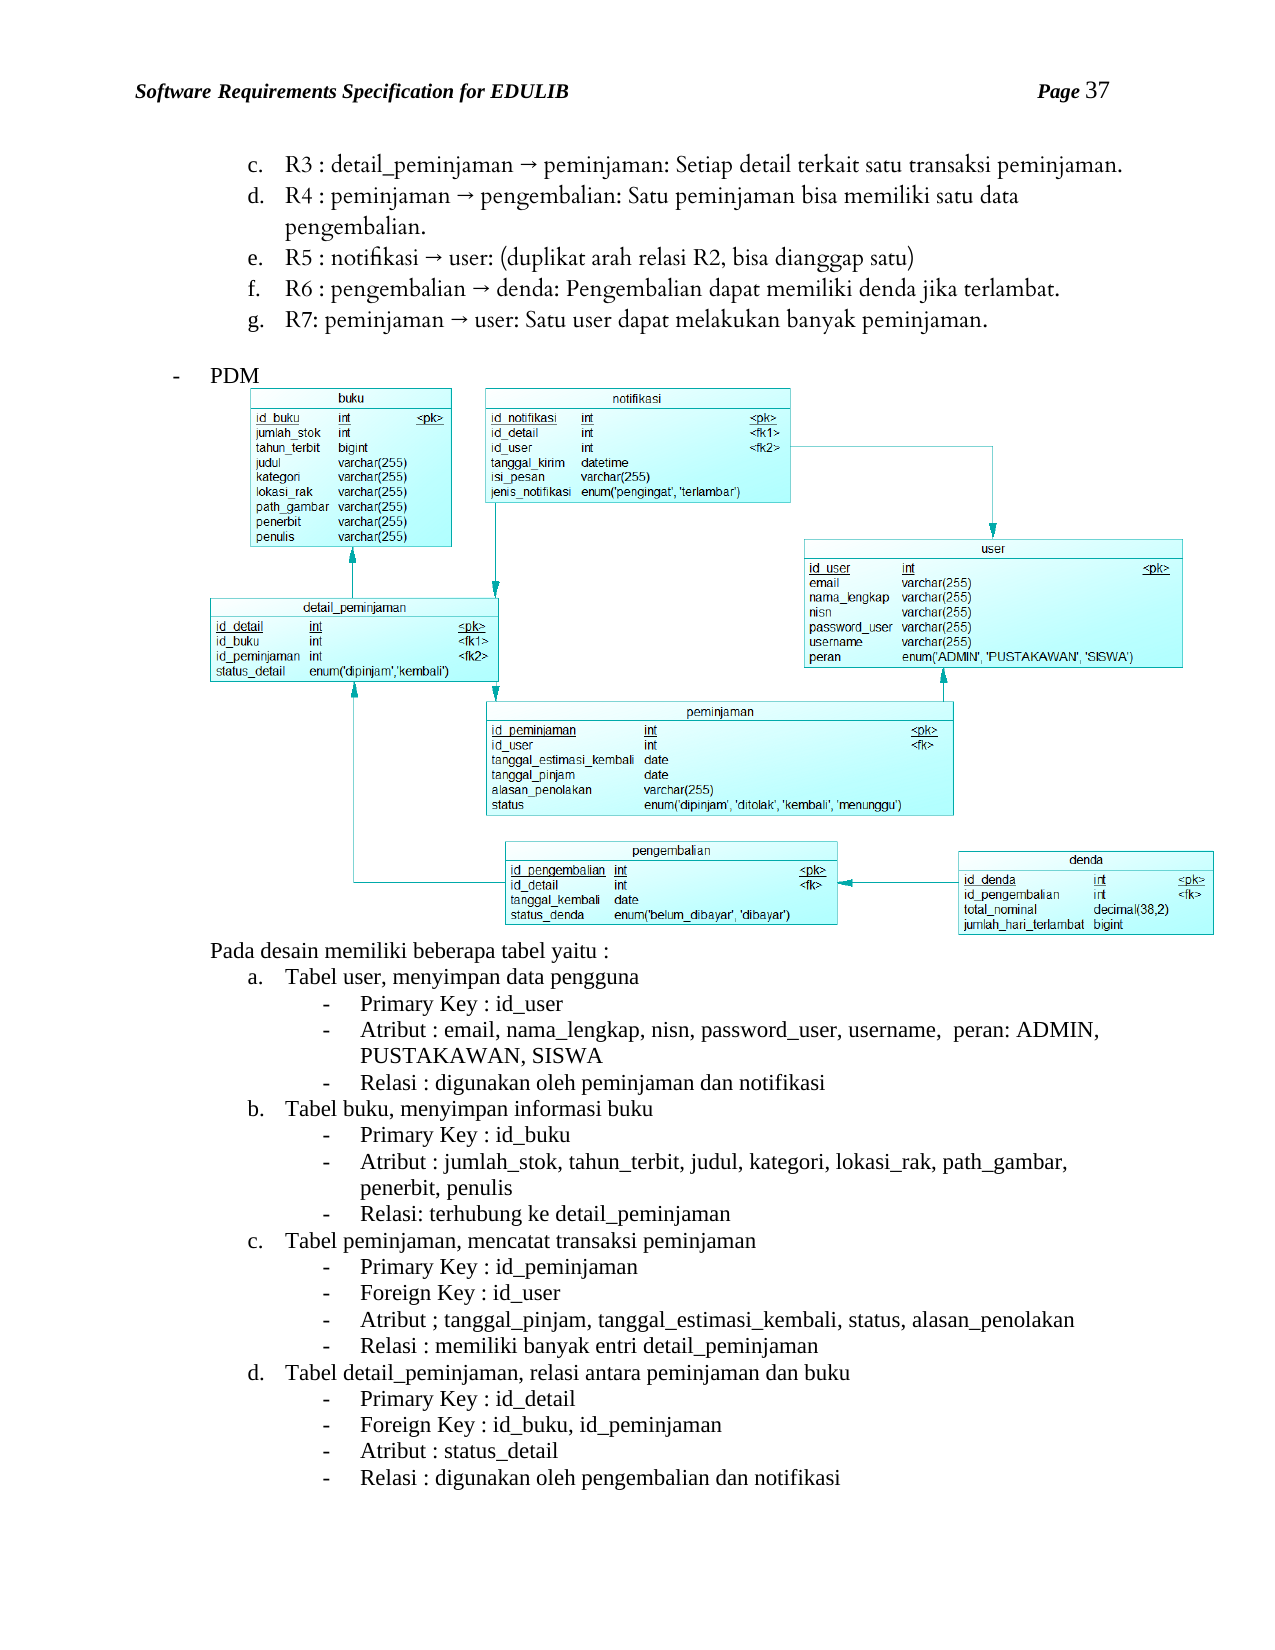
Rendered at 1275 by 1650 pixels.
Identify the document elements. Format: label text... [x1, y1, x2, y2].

picture [210, 388, 1215, 937]
list Primary Key : id_buku [322, 1121, 1140, 1148]
list Atribut : email, nama_lengkap, nisn, password_user, username, peran: ADMIN, PUSTAKAWAN, SISWA [322, 1016, 1140, 1069]
list PDM [172, 363, 1140, 389]
list Foreign Key : id_user [322, 1279, 1140, 1306]
list Relasi : digunakan oleh pengembalian dan notifikasi [322, 1464, 1140, 1490]
list Atribut : jumlah_stok, tahun_terbit, judul, kategori, lokasi_rak, path_gambar, penerbit, penulis [322, 1148, 1140, 1200]
list Relasi : digunakan oleh peminjaman dan notifikasi [322, 1069, 1140, 1095]
list Relasi: terhubung ke detail_peminjaman [322, 1200, 1140, 1227]
list Relasi : memiliki banyak entri detail_peminjaman [322, 1332, 1140, 1358]
list Tabel user, menyimpan data pengguna [247, 963, 1140, 989]
list Primary Key : id_user [322, 989, 1140, 1016]
list Primary Key : id_detail [322, 1385, 1140, 1411]
list Tabel detail_peminjaman, relasi antara peminjaman dan buku [247, 1358, 1140, 1385]
list Tabel peminjaman, mencatat transaksi peminjaman [247, 1227, 1140, 1253]
list Tabel buku, menyimpan informasi buku [247, 1095, 1140, 1121]
list Atribut ; tanggal_pinjam, tanggal_estimasi_kembali, status, alasan_penolakan [322, 1306, 1140, 1332]
list Primary Key : id_peminjaman [322, 1253, 1140, 1279]
list Foreign Key : id_buku, id_peminjaman [322, 1411, 1140, 1438]
list Atribut : status_detail [322, 1438, 1140, 1464]
text Pada desain memiliki beberapa tabel yaitu : [210, 937, 1140, 963]
